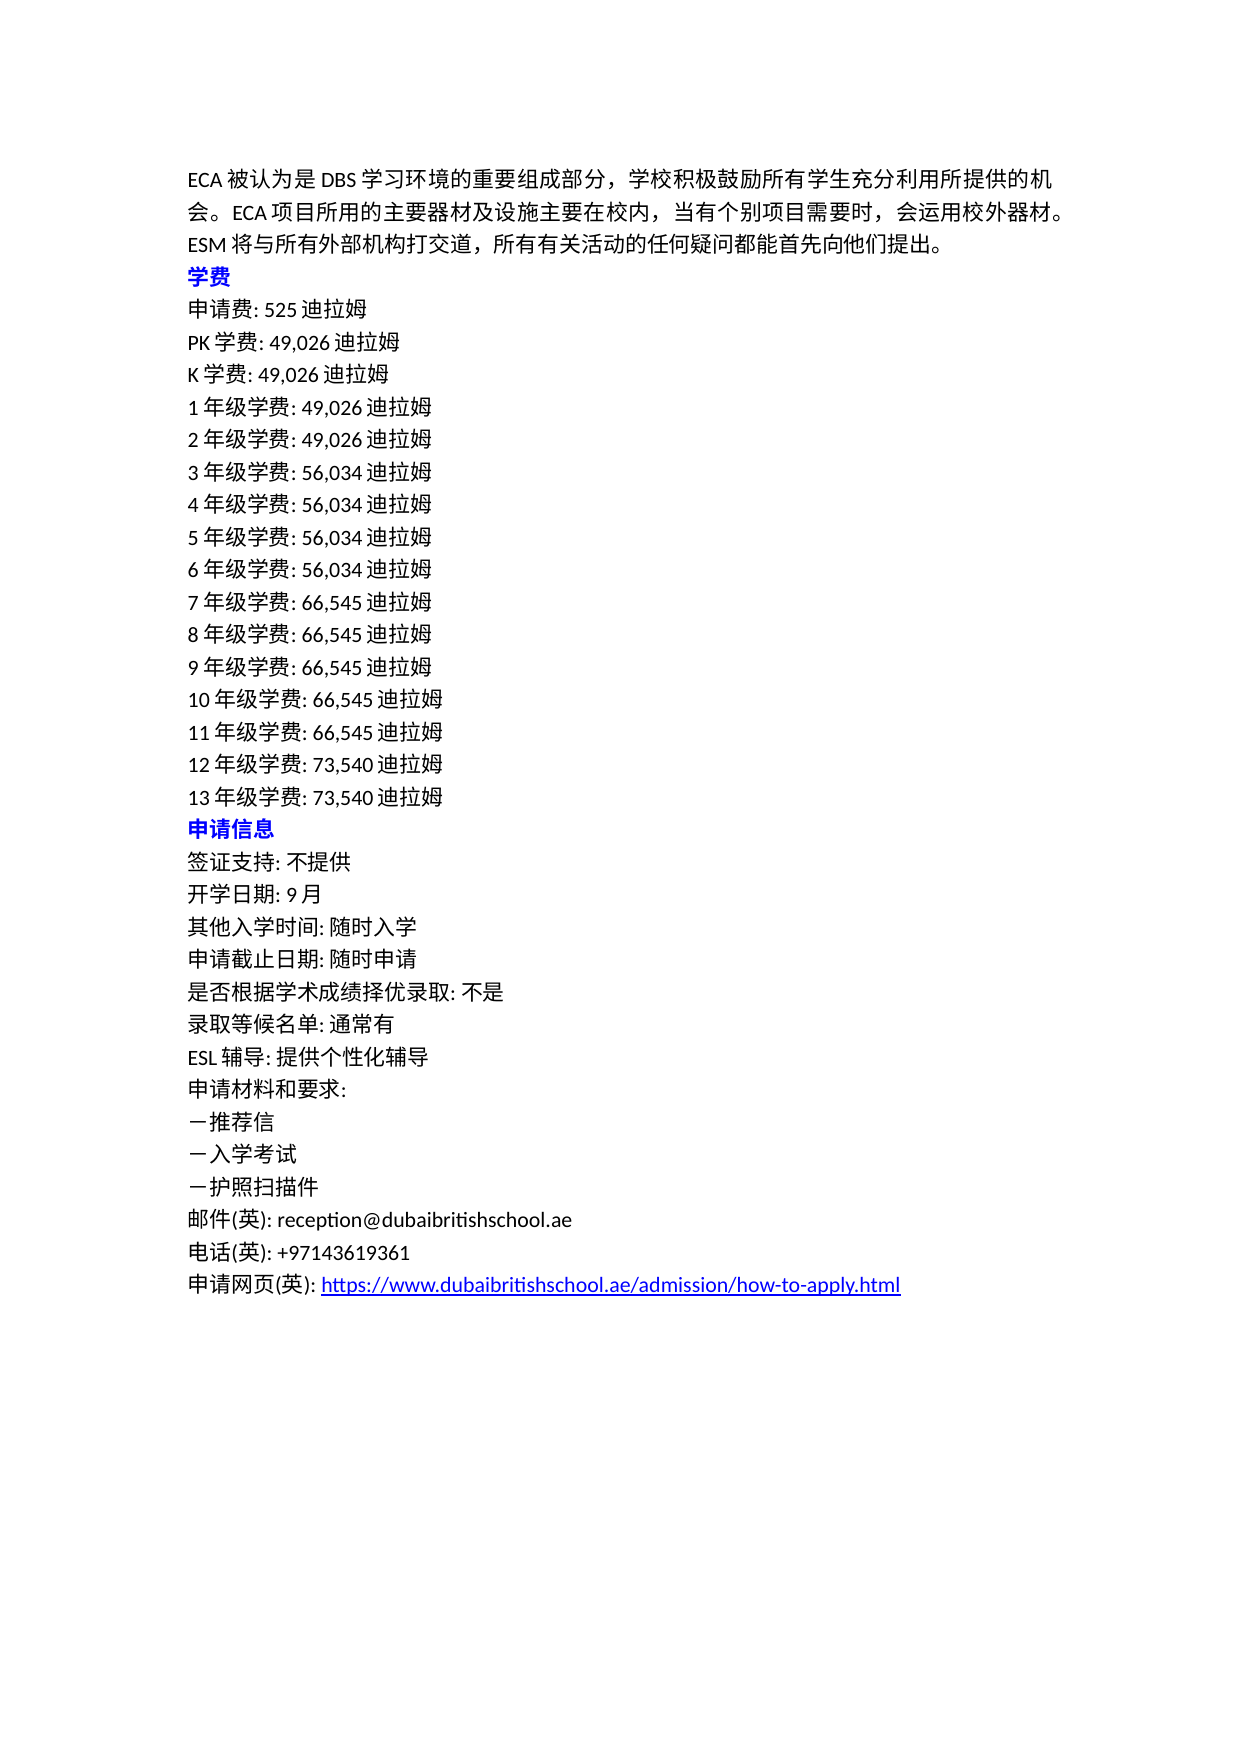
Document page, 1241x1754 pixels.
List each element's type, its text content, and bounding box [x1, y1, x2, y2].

text ECA被认为是DBS学习环境的重要组成部分，学校积极鼓励所有学生充分利用所提供的机会。ECA项目所用的主要器材及设施主要在校内，当有个别项目需要时，会运用校外器材。ESM将与所有外部机构打交道，所有有关活动的任何疑问都能首先向他们提出。 [187, 162, 1053, 259]
text 电话(英): +97143619361 [187, 1234, 1053, 1267]
text PK学费: 49,026迪拉姆 [187, 324, 1053, 357]
text 申请费: 525迪拉姆 [187, 292, 1053, 324]
text 录取等候名单: 通常有 [187, 1007, 1053, 1039]
text 7年级学费: 66,545迪拉姆 [187, 584, 1053, 617]
text 6年级学费: 56,034迪拉姆 [187, 552, 1053, 584]
text －入学考试 [187, 1137, 1053, 1169]
text K学费: 49,026迪拉姆 [187, 357, 1053, 389]
text 2年级学费: 49,026迪拉姆 [187, 422, 1053, 454]
text 3年级学费: 56,034迪拉姆 [187, 454, 1053, 487]
text 13年级学费: 73,540迪拉姆 [187, 779, 1053, 812]
text ESL辅导: 提供个性化辅导 [187, 1039, 1053, 1072]
text 签证支持: 不提供 [187, 844, 1053, 877]
text 11年级学费: 66,545迪拉姆 [187, 714, 1053, 747]
text 学费 [187, 259, 1053, 292]
text 申请网页(英): https://www.dubaibritishschool.ae/admission/how-to-apply.html [187, 1267, 1053, 1299]
text －护照扫描件 [187, 1169, 1053, 1202]
text 4年级学费: 56,034迪拉姆 [187, 487, 1053, 519]
text 5年级学费: 56,034迪拉姆 [187, 519, 1053, 552]
text 12年级学费: 73,540迪拉姆 [187, 747, 1053, 779]
text 9年级学费: 66,545迪拉姆 [187, 649, 1053, 682]
text 邮件(英): reception@dubaibritishschool.ae [187, 1202, 1053, 1234]
text 是否根据学术成绩择优录取: 不是 [187, 974, 1053, 1007]
text 申请截止日期: 随时申请 [187, 942, 1053, 974]
text 其他入学时间: 随时入学 [187, 909, 1053, 942]
text －推荐信 [187, 1104, 1053, 1137]
text 申请材料和要求: [187, 1072, 1053, 1104]
text 8年级学费: 66,545迪拉姆 [187, 617, 1053, 649]
text 开学日期: 9月 [187, 877, 1053, 909]
text 申请信息 [187, 812, 1053, 844]
text 10年级学费: 66,545迪拉姆 [187, 682, 1053, 714]
text 1年级学费: 49,026迪拉姆 [187, 389, 1053, 422]
